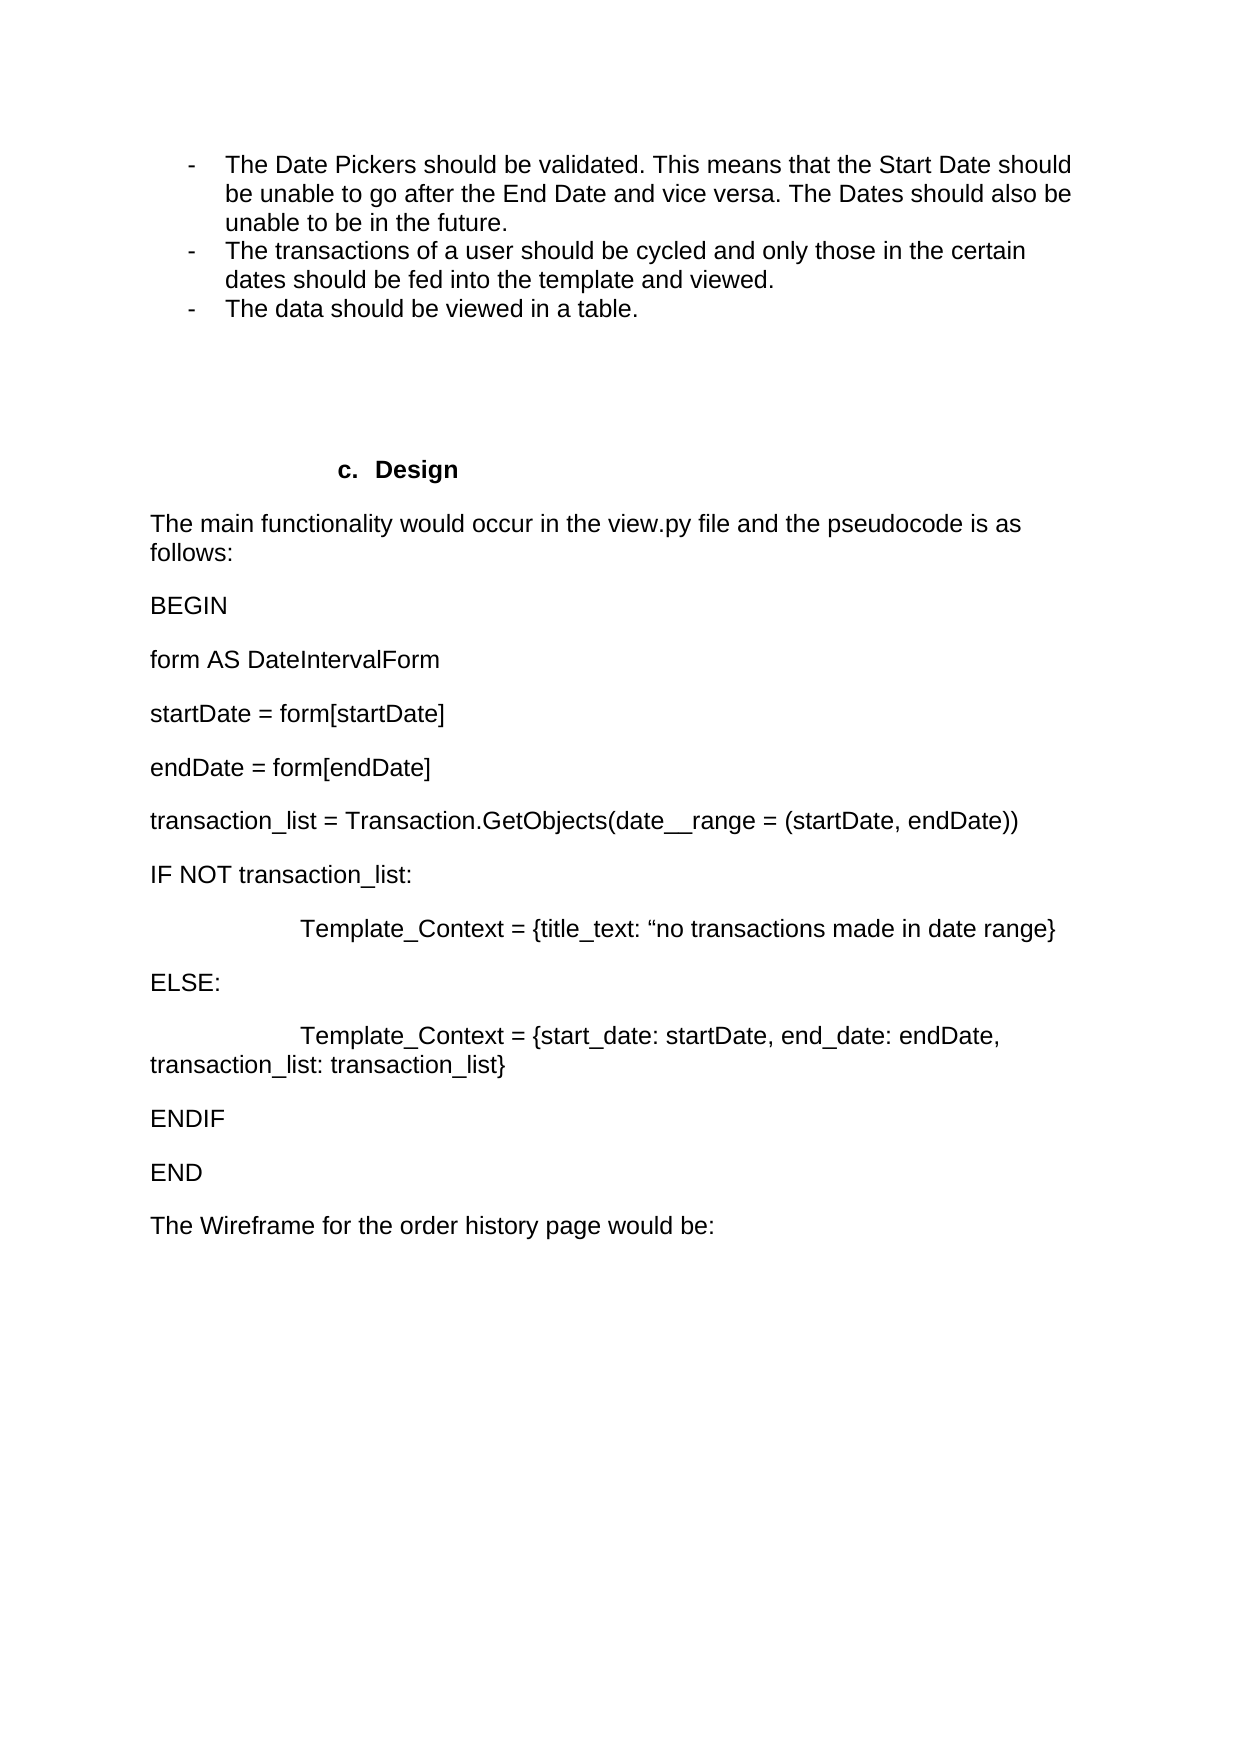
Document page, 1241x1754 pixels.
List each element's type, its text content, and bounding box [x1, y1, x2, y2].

text ENDIF [150, 1104, 1090, 1132]
text The main functionality would occur in the view.py file and the pseudocode is as follows: [150, 509, 1090, 566]
text Template_Context = {start_date: startDate, end_date: endDate, transaction_list: transaction_list} [150, 1021, 1090, 1079]
text The Wireframe for the order history page would be: [150, 1211, 1090, 1240]
text form AS DateIntervalForm [150, 645, 1090, 674]
text transaction_list = Transaction.GetObjects(date__range = (startDate, endDate)) [150, 806, 1090, 835]
list The transactions of a user should be cycled and only those in the certain dates should be fed into the template and viewed. [187, 236, 1090, 294]
text IF NOT transaction_list: [150, 860, 1090, 889]
text Template_Context = {title_text: “no transactions made in date range} [150, 914, 1090, 942]
text startDate = form[startDate] [150, 699, 1090, 727]
text ELSE: [150, 967, 1090, 996]
list The data should be viewed in a table. [187, 294, 1090, 322]
list Design [337, 455, 1090, 484]
text endDate = form[endDate] [150, 752, 1090, 781]
list The Date Pickers should be validated. This means that the Start Date should be unable to go after the End Date and vice versa. The Dates should also be unable to be in the future. [187, 150, 1090, 236]
text END [150, 1157, 1090, 1186]
text BEGIN [150, 591, 1090, 620]
